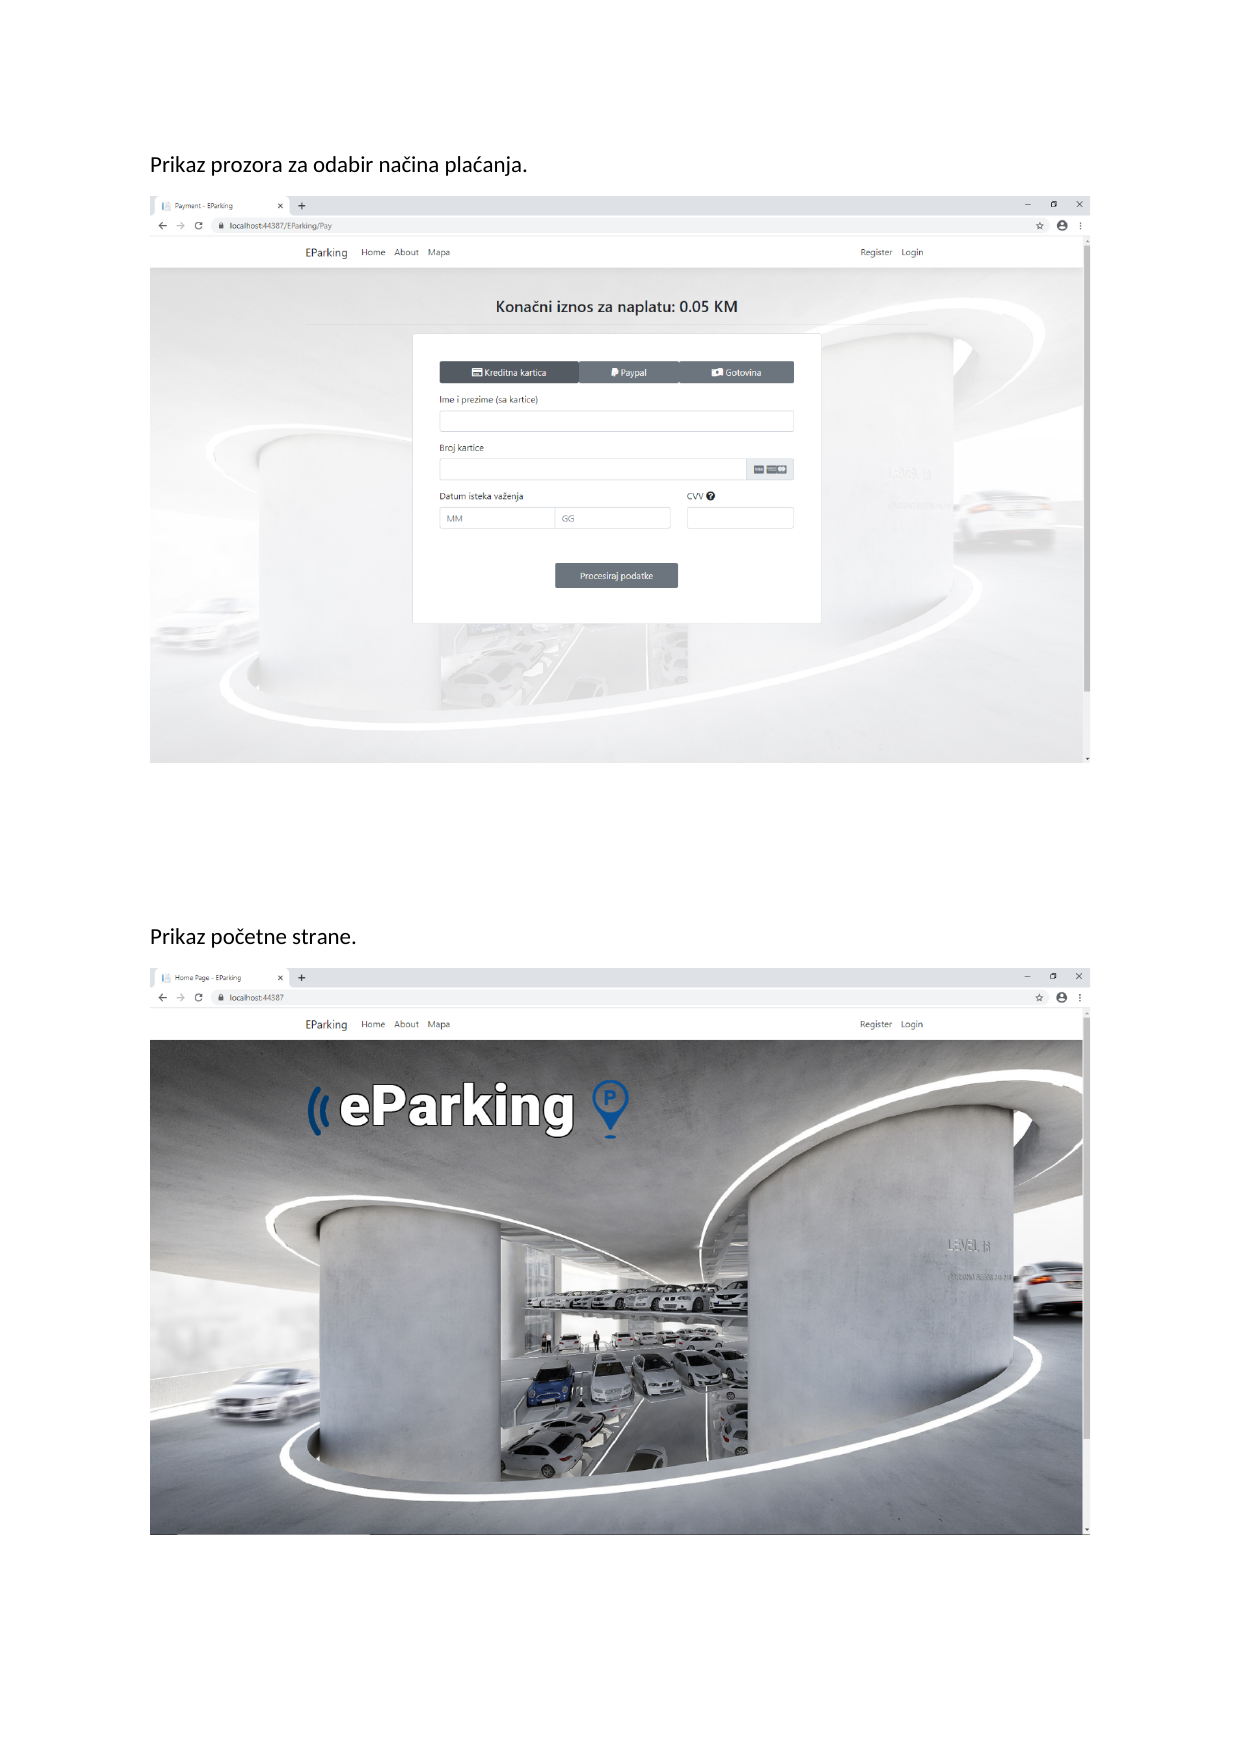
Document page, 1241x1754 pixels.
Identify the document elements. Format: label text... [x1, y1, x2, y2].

picture [150, 968, 1091, 1535]
text Prikaz početne strane. [150, 922, 1090, 950]
text Prikaz prozora za odabir načina plaćanja. [150, 150, 1090, 178]
picture [150, 196, 1091, 763]
